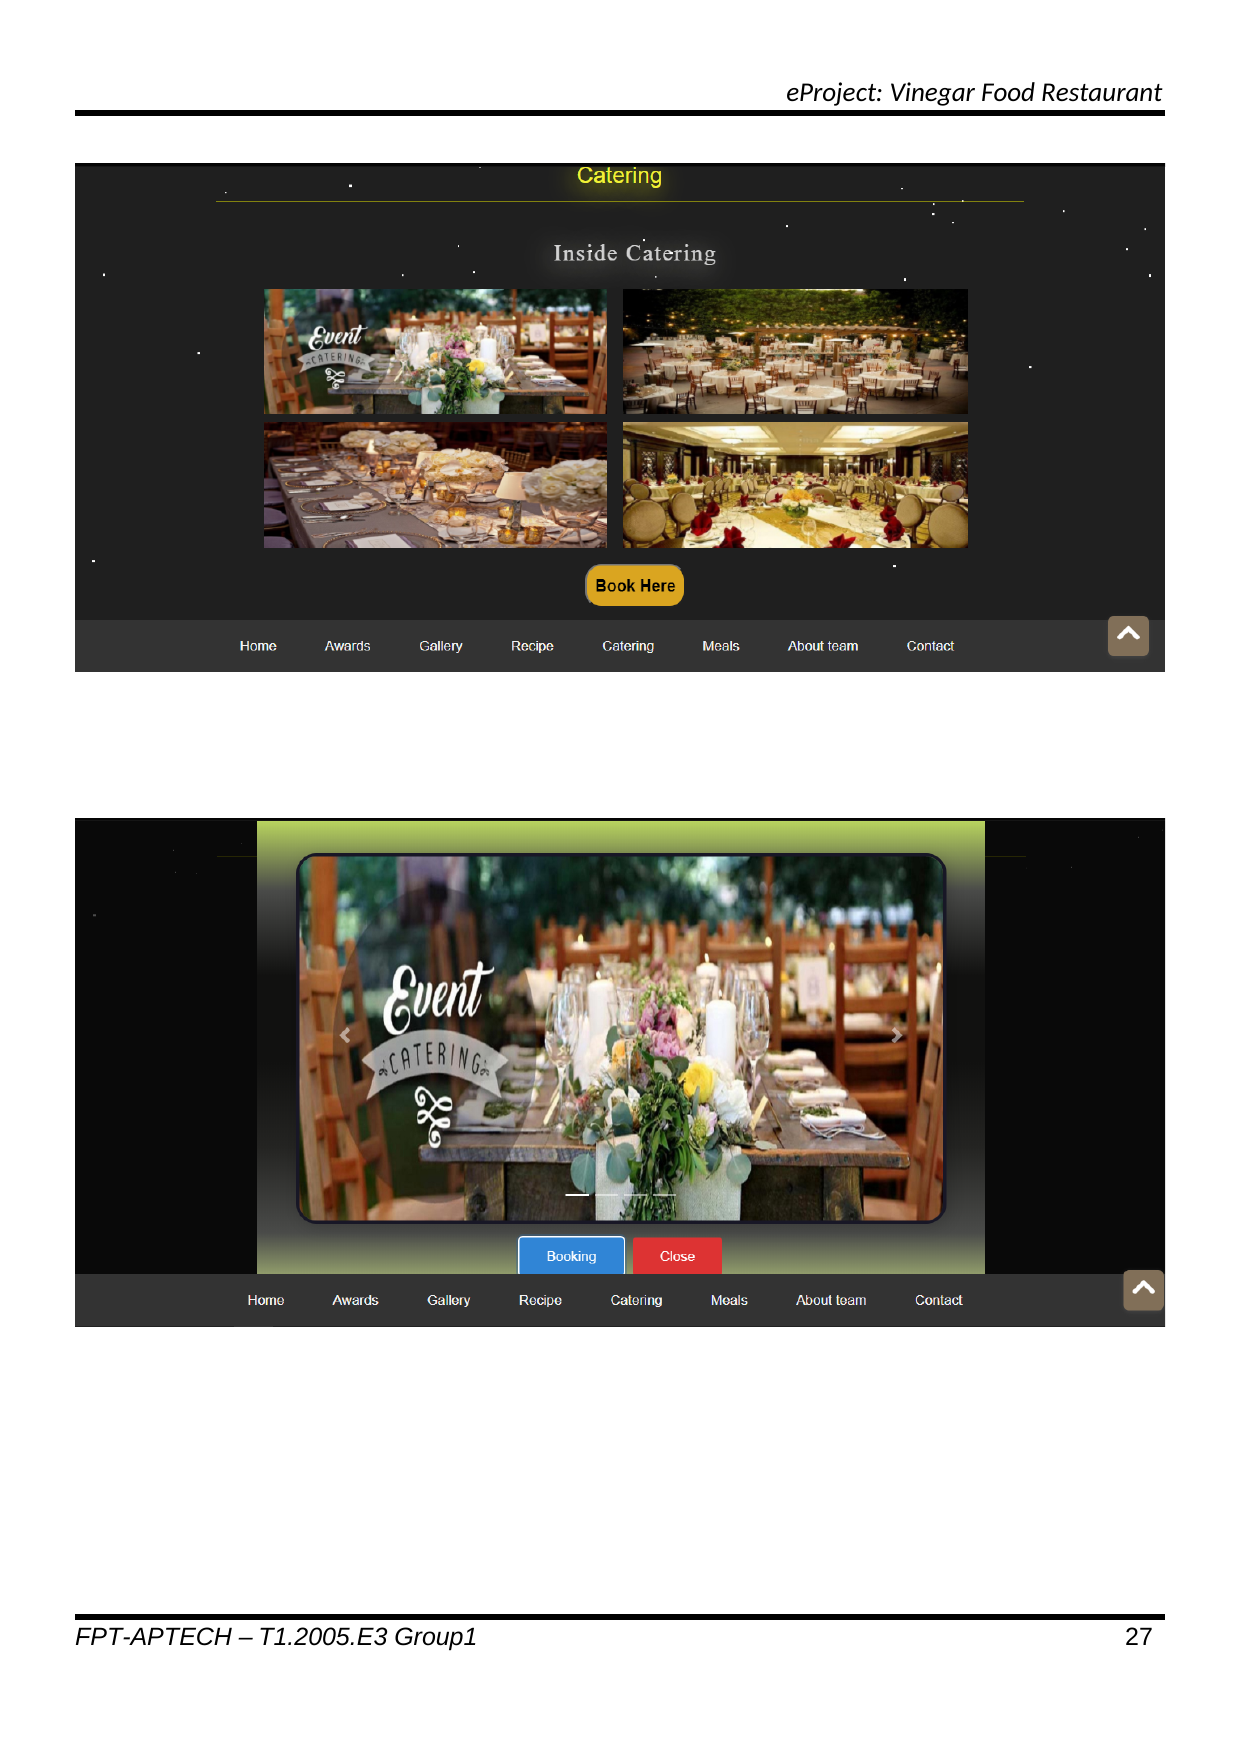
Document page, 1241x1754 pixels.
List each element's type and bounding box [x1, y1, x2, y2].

picture [75, 818, 1166, 1327]
picture [75, 163, 1166, 672]
